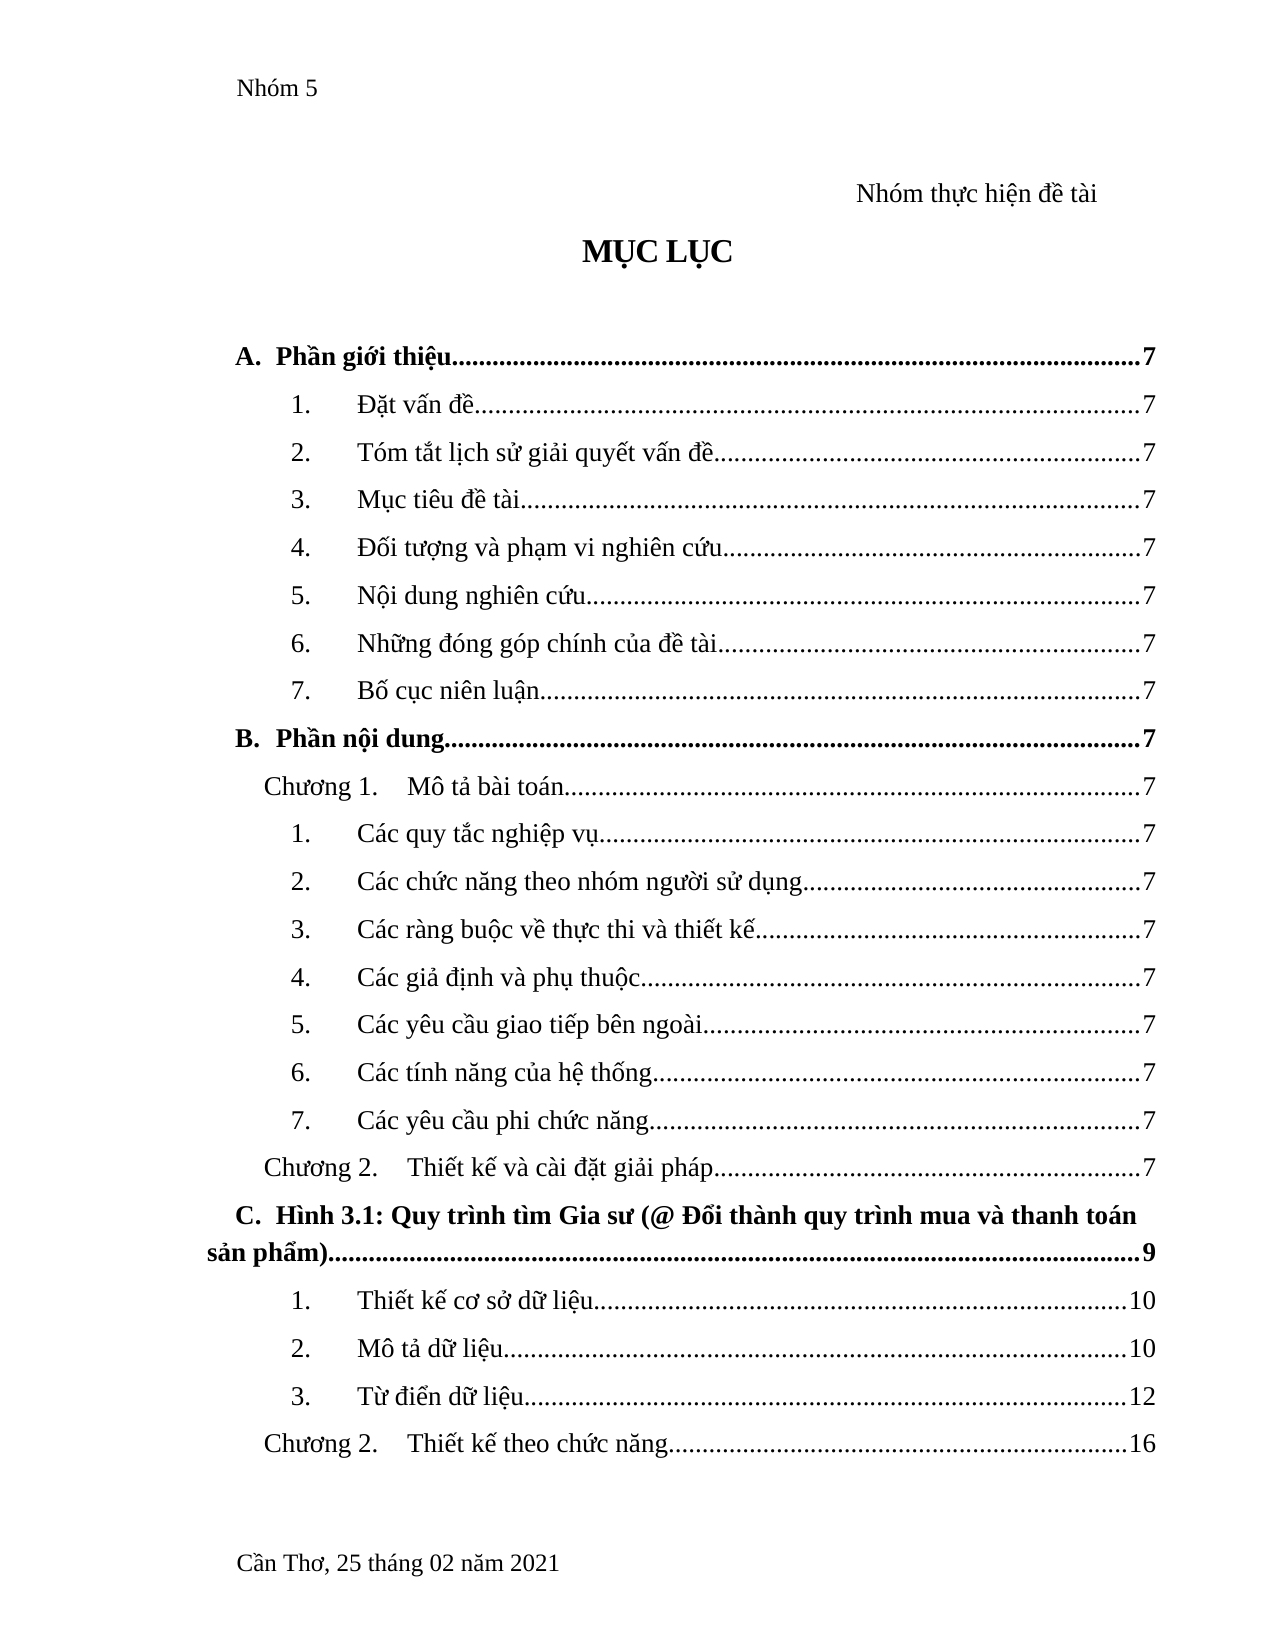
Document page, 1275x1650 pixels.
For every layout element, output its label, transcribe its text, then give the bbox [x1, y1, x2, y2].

text Nhóm thực hiện đề tài [207, 177, 1097, 208]
title MỤC LỤC [507, 231, 1157, 269]
